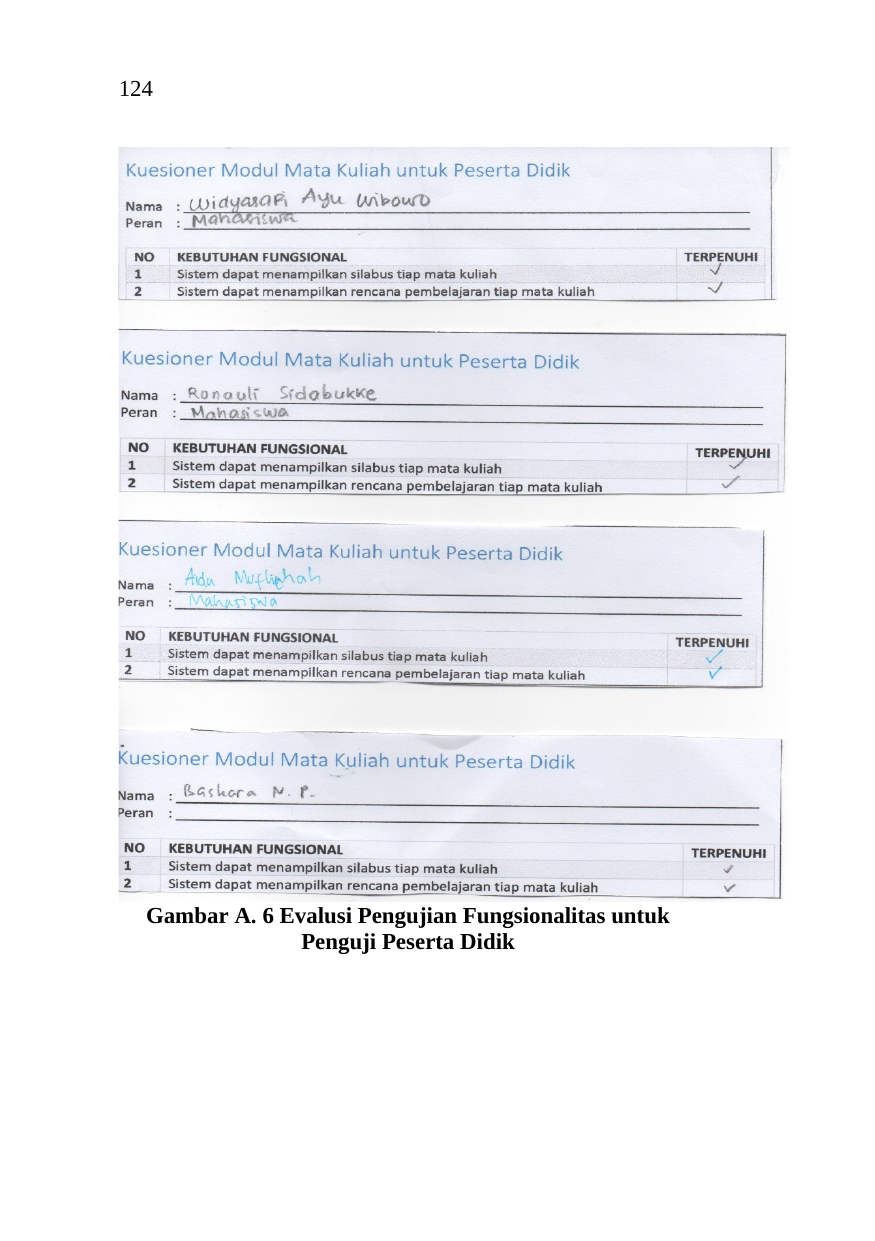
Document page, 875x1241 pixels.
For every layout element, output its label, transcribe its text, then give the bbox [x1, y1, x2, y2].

text Gambar A. 6 Evalusi Pengujian Fungsionalitas untuk Penguji Peserta Didik [118, 902, 697, 954]
picture [118, 147, 791, 902]
